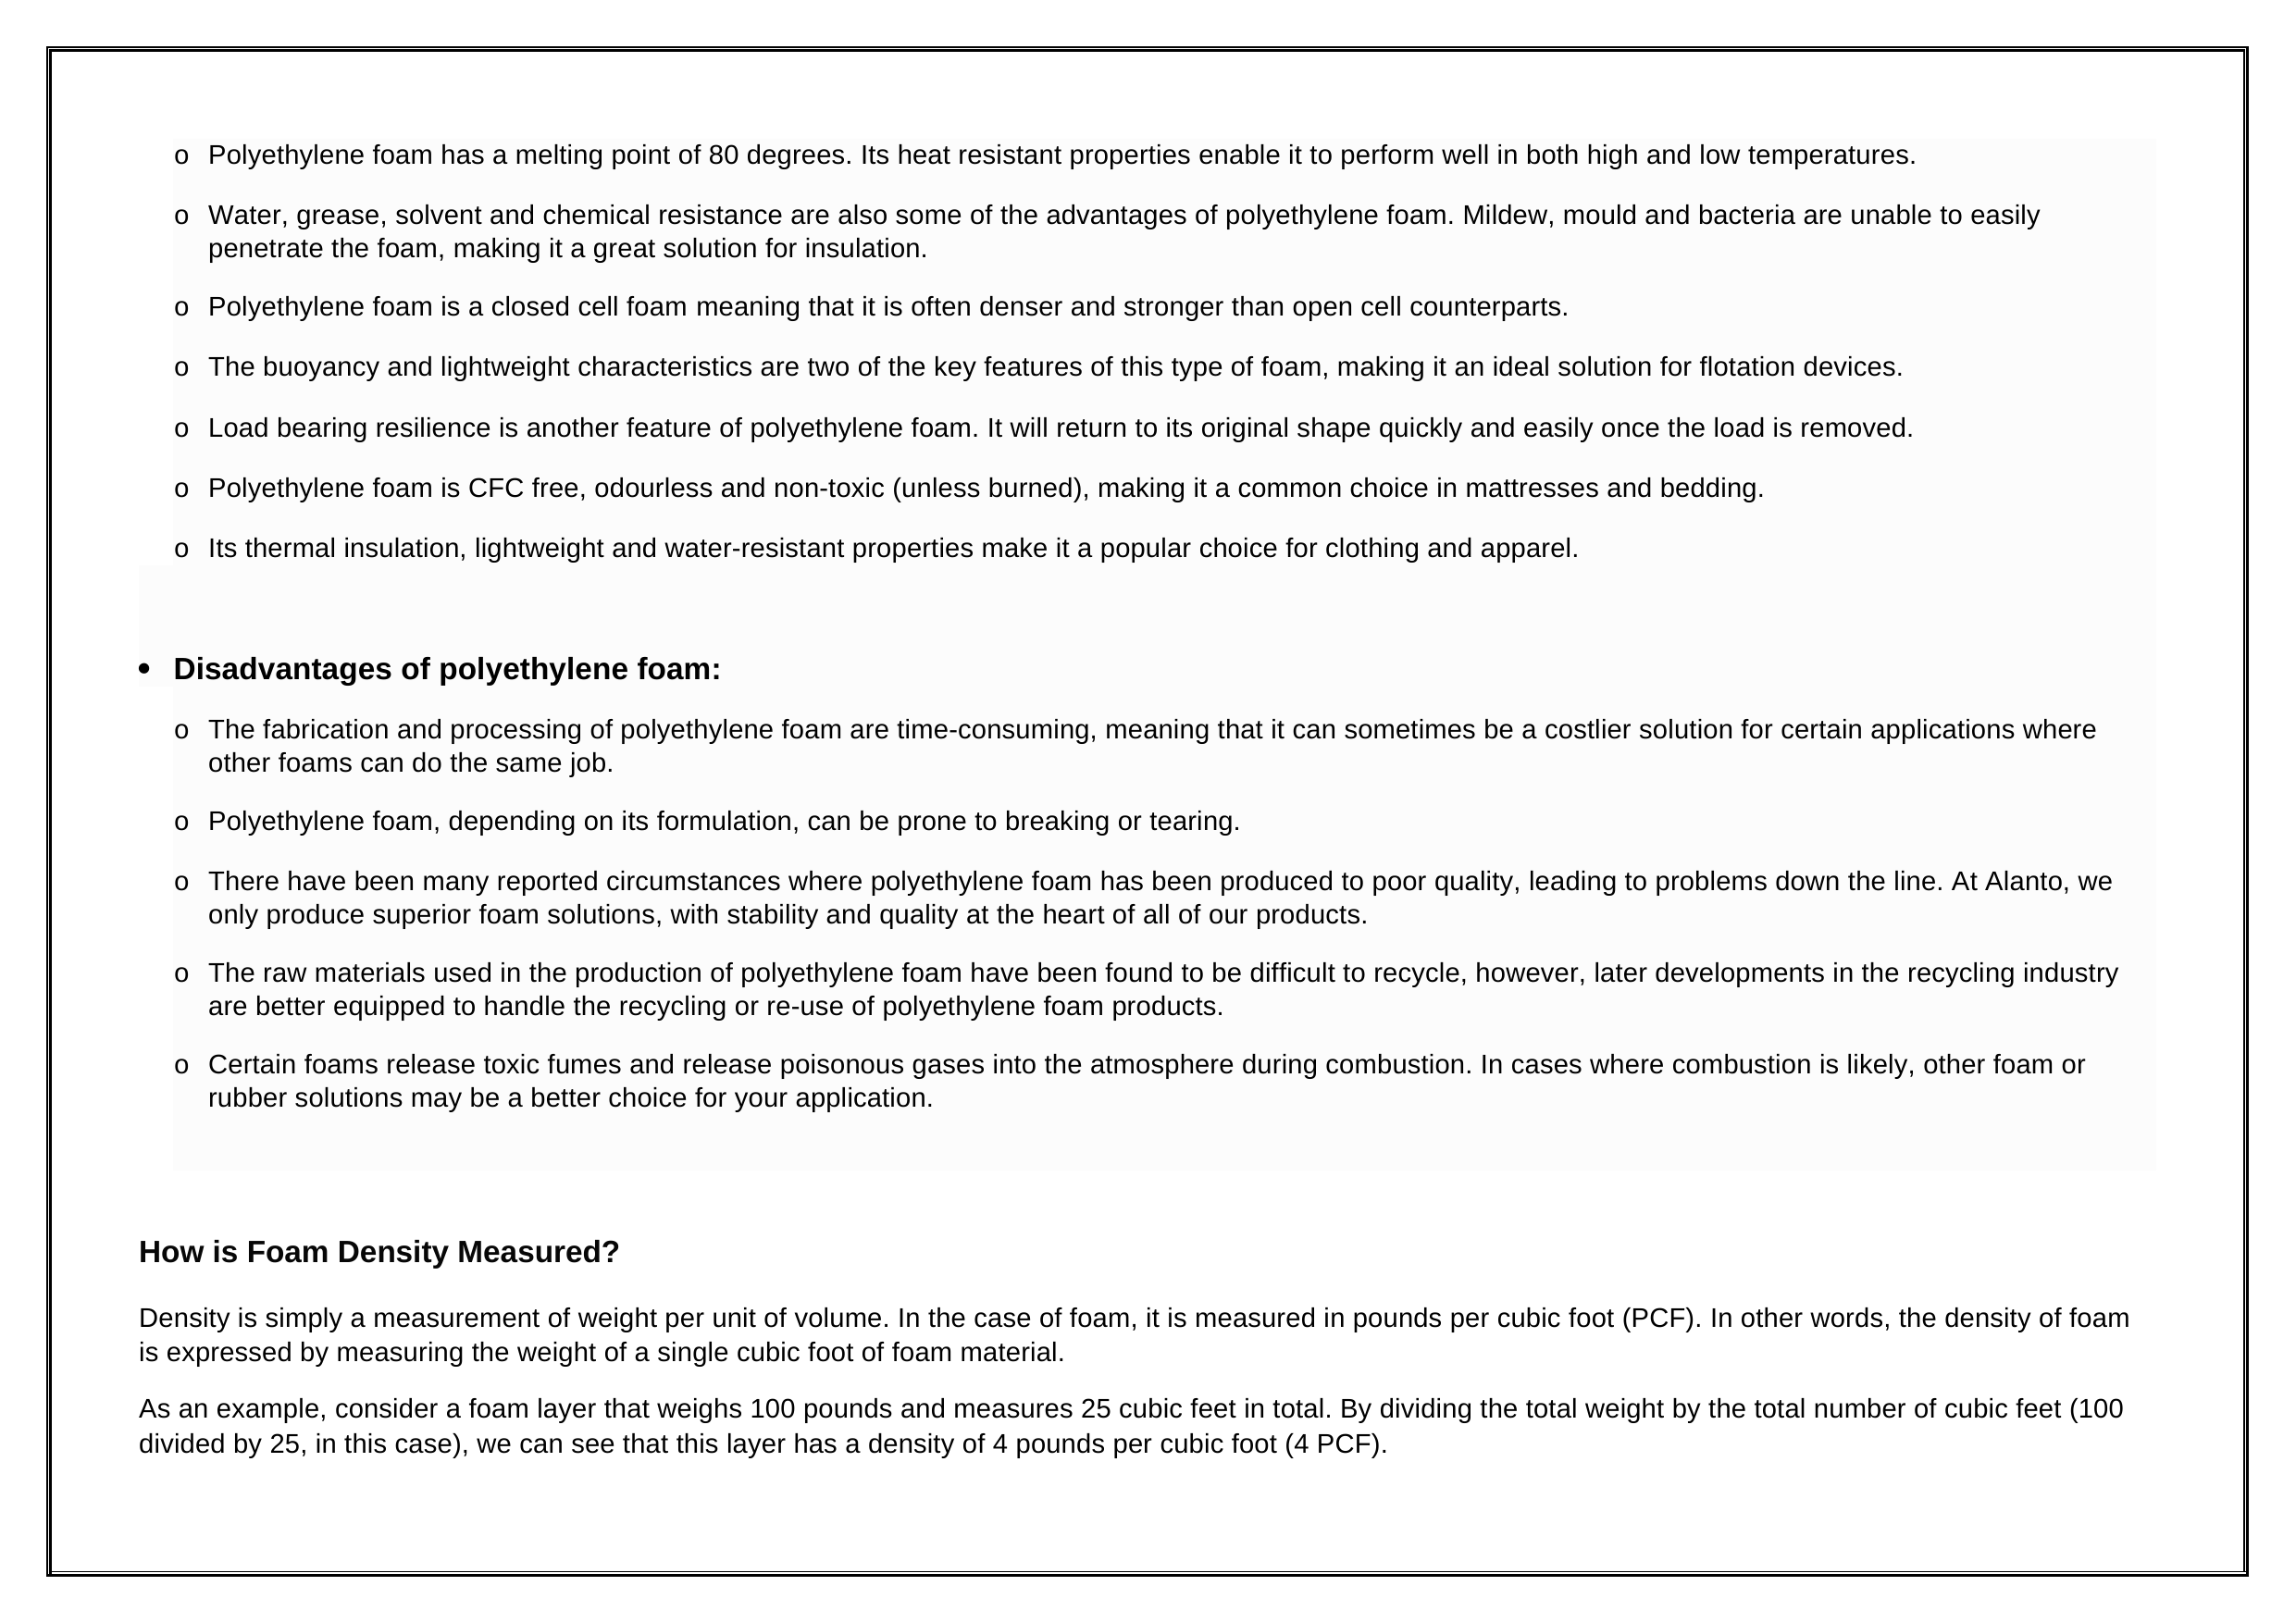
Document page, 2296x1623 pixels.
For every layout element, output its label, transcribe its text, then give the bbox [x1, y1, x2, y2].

list Certain foams release toxic fumes and release poisonous gases into the atmosphere during combustion. In cases where combustion is likely, other foam or rubber solutions may be a better choice for your application. [173, 1048, 2156, 1113]
list The fabrication and processing of polyethylene foam are time-consuming, meaning that it can sometimes be a costlier solution for certain applications where other foams can do the same job. [173, 713, 2156, 778]
list The buoyancy and lightweight characteristics are two of the key features of this type of foam, making it an ideal solution for flotation devices. [173, 351, 2156, 385]
subtitle Disadvantages of polyethylene foam: [139, 650, 2156, 687]
list Polyethylene foam, depending on its formulation, can be prone to breaking or tearing. [173, 805, 2156, 838]
list Water, grease, solvent and chemical resistance are also some of the advantages of polyethylene foam. Mildew, mould and bacteria are unable to easily penetrate the foam, making it a great solution for insulation. [173, 199, 2156, 264]
list There have been many reported circumstances where polyethylene foam has been produced to poor quality, leading to problems down the line. At Alanto, we only produce superior foam solutions, with stability and quality at the heart of all of our products. [173, 865, 2156, 930]
list Polyethylene foam is a closed cell foam meaning that it is often denser and stronger than open cell counterparts. [173, 291, 2156, 324]
list Its thermal insulation, lightweight and water-resistant properties make it a popular choice for clothing and apparel. [173, 532, 2156, 566]
text As an example, consider a foam layer that weighs 100 pounds and measures 25 cubic feet in total. By dividing the total weight by the total number of cubic feet (100 divided by 25, in this case), we can see that this layer has a density of 4 pounds per cubic foot (4 PCF). [139, 1389, 2156, 1458]
list Polyethylene foam is CFC free, odourless and non-toxic (unless burned), making it a common choice in mattresses and bedding. [173, 472, 2156, 505]
list Load bearing resilience is another feature of polyethylene foam. It will return to its original shape quickly and easily once the load is removed. [173, 412, 2156, 445]
list The raw materials used in the production of polyethylene foam have been found to be difficult to recycle, however, later developments in the recycling industry are better equipped to handle the recycling or re-use of polyethylene foam products. [173, 957, 2156, 1022]
text Density is simply a measurement of weight per unit of volume. In the case of foam, it is measured in pounds per cubic foot (PCF). In other words, the density of foam is expressed by measuring the weight of a single cubic foot of foam material. [139, 1298, 2156, 1368]
list Polyethylene foam has a melting point of 80 degrees. Its heat resistant properties enable it to perform well in both high and low temperatures. [173, 139, 2156, 172]
subtitle How is Foam Density Measured? [139, 1214, 2156, 1270]
